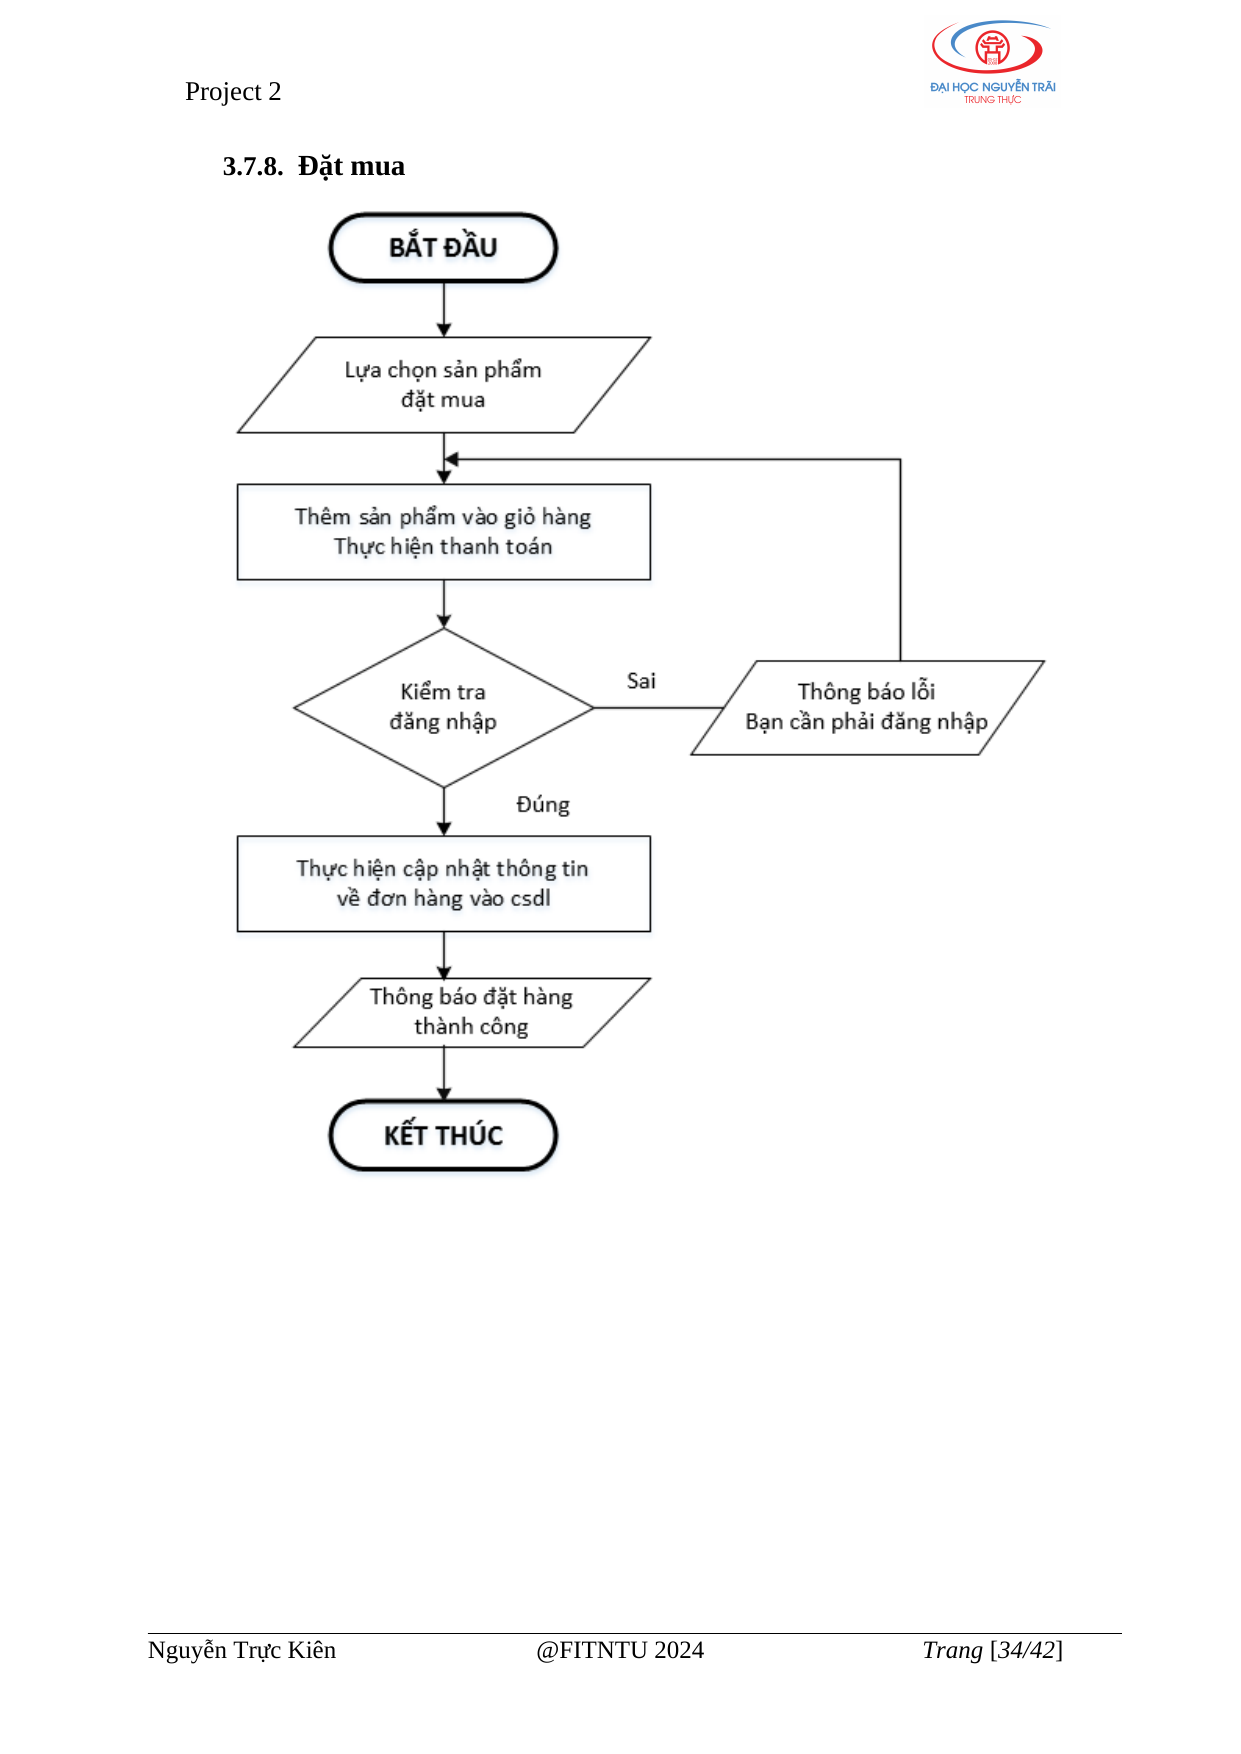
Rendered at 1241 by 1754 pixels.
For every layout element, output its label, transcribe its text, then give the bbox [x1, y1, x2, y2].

picture [923, 15, 1062, 108]
subtitle Đặt mua [223, 148, 1122, 181]
picture [209, 193, 1061, 1189]
